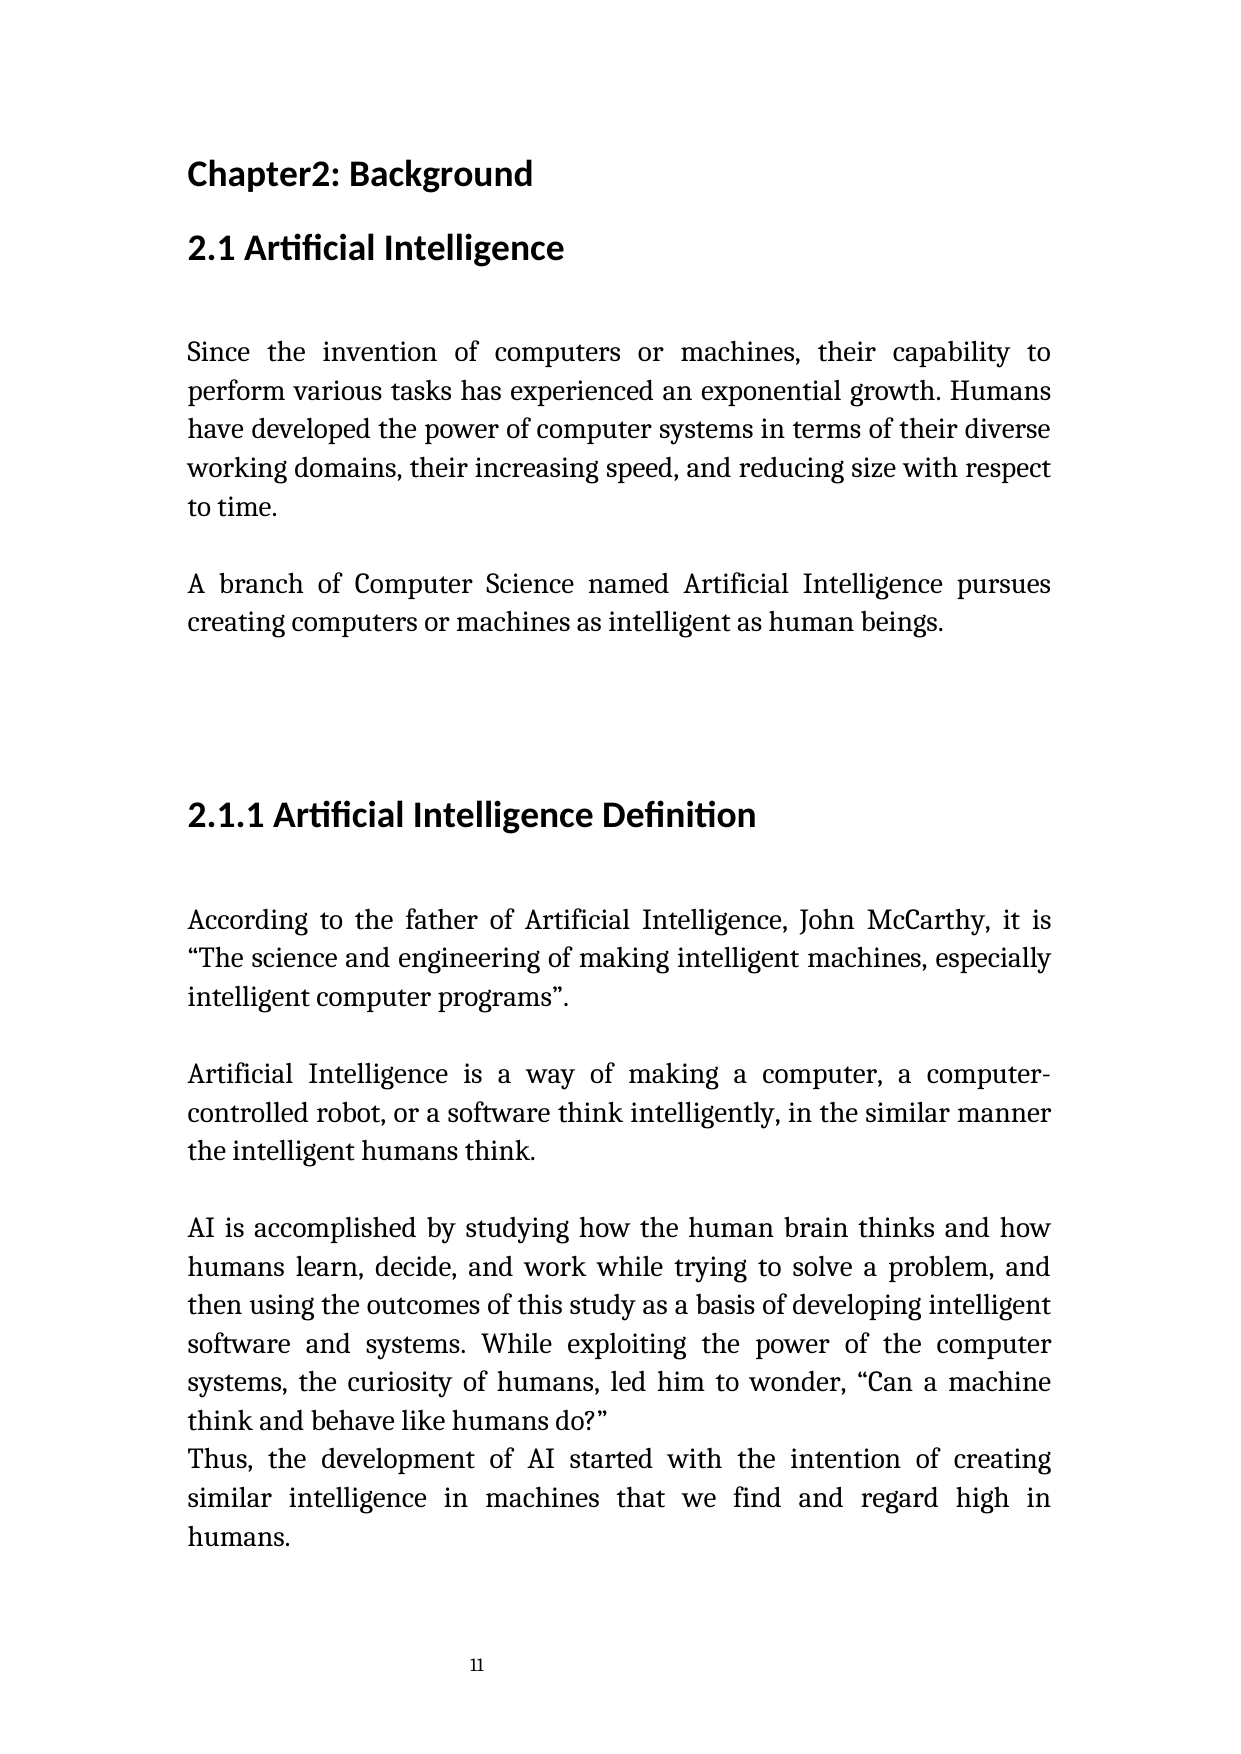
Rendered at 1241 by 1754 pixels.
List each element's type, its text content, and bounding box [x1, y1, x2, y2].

text 2.1 Artificial Intelligence [187, 223, 1053, 269]
text Chapter2: Background [187, 150, 1053, 196]
text Artificial Intelligence is a way of making a computer, a computer-controlled robot, or a software think intelligently, in the similar manner the intelligent humans think. [187, 1057, 1053, 1168]
text Thus, the development of AI started with the intention of creating similar intelligence in machines that we find and regard high in humans. [187, 1443, 1053, 1553]
text 2.1.1 Artificial Intelligence Definition [187, 791, 1053, 837]
text Since the invention of computers or machines, their capability to perform various tasks has experienced an exponential growth. Humans have developed the power of computer systems in terms of their diverse working domains, their increasing speed, and reducing size with respect to time. [187, 336, 1053, 523]
text A branch of Computer Science named Artificial Intelligence pursues creating computers or machines as intelligent as human beings. [187, 567, 1053, 639]
text AI is accomplished by studying how the human brain thinks and how humans learn, decide, and work while trying to solve a problem, and then using the outcomes of this study as a basis of developing intelligent software and systems. While exploiting the power of the computer systems, the curiosity of humans, led him to wonder, “Can a machine think and behave like humans do?” [187, 1211, 1053, 1438]
text According to the father of Artificial Intelligence, John McCarthy, it is “The science and engineering of making intelligent machines, especially intelligent computer programs”. [187, 903, 1053, 1014]
